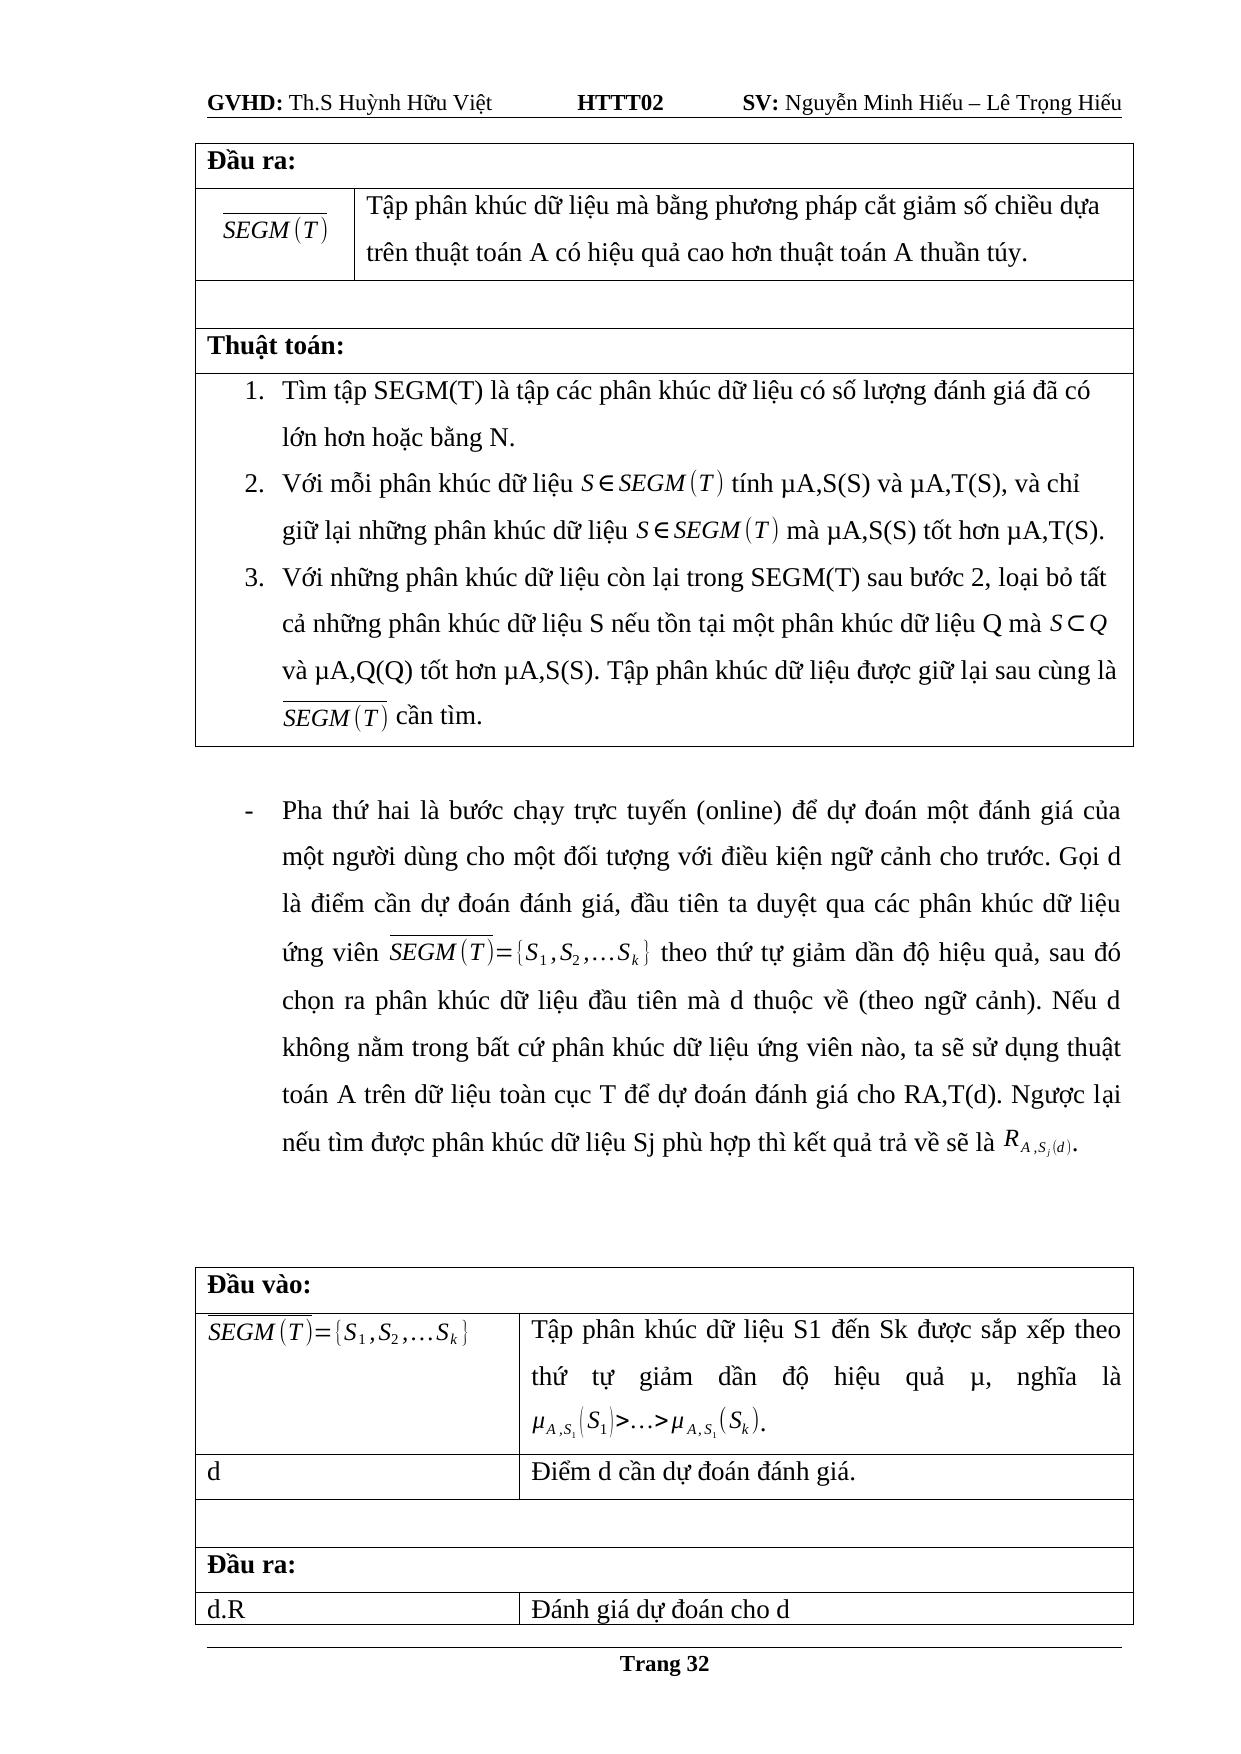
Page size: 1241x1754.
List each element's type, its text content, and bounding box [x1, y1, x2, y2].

table_cell [196, 189, 354, 280]
table_cell Đầu ra: [196, 1548, 1133, 1592]
table_cell Tìm tập SEGM(T) là tập các phân khúc dữ liệu có số lượng đánh giá đã có lớn hơn hoặc bằng N. Với mỗi phân khúc dữ liệu tính µA,S(S) và µA,T(S), và chỉ giữ lại những phân khúc dữ liệu mà µA,S(S) tốt hơn µA,T(S). Với những phân khúc dữ liệu còn lại trong SEGM(T) sau bước 2, loại bỏ tất cả những phân khúc dữ liệu S nếu tồn tại một phân khúc dữ liệu Q mà và µA,Q(Q) tốt hơn µA,S(S). Tập phân khúc dữ liệu được giữ lại sau cùng là cần tìm. [196, 374, 1133, 746]
table_cell Thuật toán: [196, 329, 1133, 373]
table_cell [196, 1500, 1133, 1547]
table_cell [520, 1593, 1133, 1624]
table_cell Điểm d cần dự đoán đánh giá. [520, 1455, 1133, 1499]
table_cell Đầu ra: [196, 144, 1133, 188]
table_cell d [196, 1455, 519, 1499]
table_cell [196, 281, 1133, 328]
list Pha thứ hai là bước chạy trực tuyến (online) để dự đoán một đánh giá của một người dùng cho một đối tượng với điều kiện ngữ cảnh cho trước. Gọi d là điểm cần dự đoán đánh giá, đầu tiên ta duyệt qua các phân khúc dữ liệu ứng viên theo thứ tự giảm dần độ hiệu quả, sau đó chọn ra phân khúc dữ liệu đầu tiên mà d thuộc về (theo ngữ cảnh). Nếu d không nằm trong bất cứ phân khúc dữ liệu ứng viên nào, ta sẽ sử dụng thuật toán A trên dữ liệu toàn cục T để dự đoán đánh giá cho RA,T(d). Ngược lại nếu tìm được phân khúc dữ liệu Sj phù hợp thì kết quả trả về sẽ là . [244, 794, 1122, 1158]
table_cell d.R [196, 1593, 519, 1624]
table_header Đầu vào: [196, 1268, 1133, 1312]
table_cell Tập phân khúc dữ liệu mà bằng phương pháp cắt giảm số chiều dựa trên thuật toán A có hiệu quả cao hơn thuật toán A thuần túy. [355, 189, 1133, 280]
table_cell [196, 1314, 519, 1454]
table_cell Tập phân khúc dữ liệu S1 đến Sk được sắp xếp theo thứ tự giảm dần độ hiệu quả µ, nghĩa là . [520, 1314, 1133, 1454]
